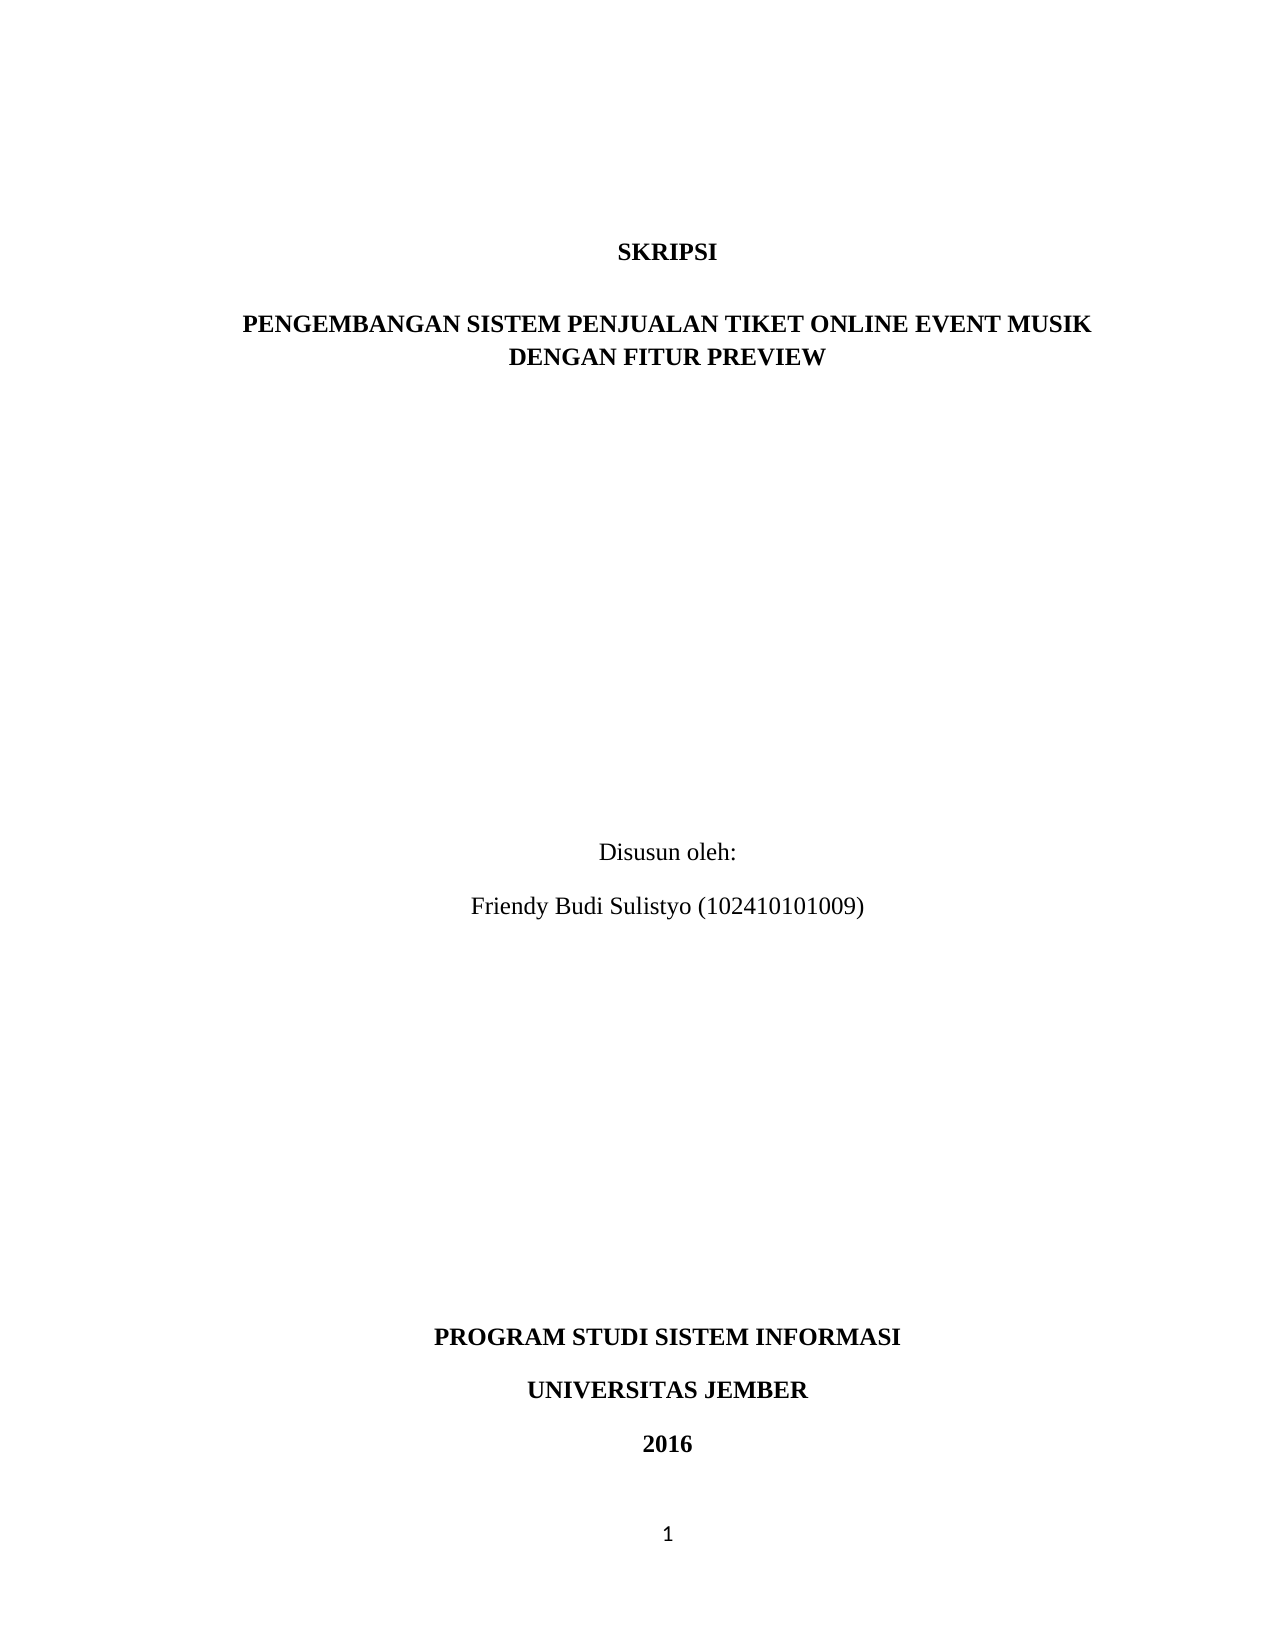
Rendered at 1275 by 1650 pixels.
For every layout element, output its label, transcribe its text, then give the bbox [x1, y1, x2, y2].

text Disusun oleh: [237, 837, 1098, 866]
text Friendy Budi Sulistyo (102410101009) [237, 891, 1098, 920]
text PENGEMBANGAN SISTEM PENJUALAN TIKET ONLINE EVENT MUSIK DENGAN FITUR PREVIEW [237, 309, 1098, 371]
subtitle SKRIPSI [237, 237, 1098, 266]
text UNIVERSITAS JEMBER [237, 1376, 1098, 1404]
text 2016 [237, 1429, 1098, 1458]
text PROGRAM STUDI SISTEM INFORMASI [237, 1322, 1098, 1351]
